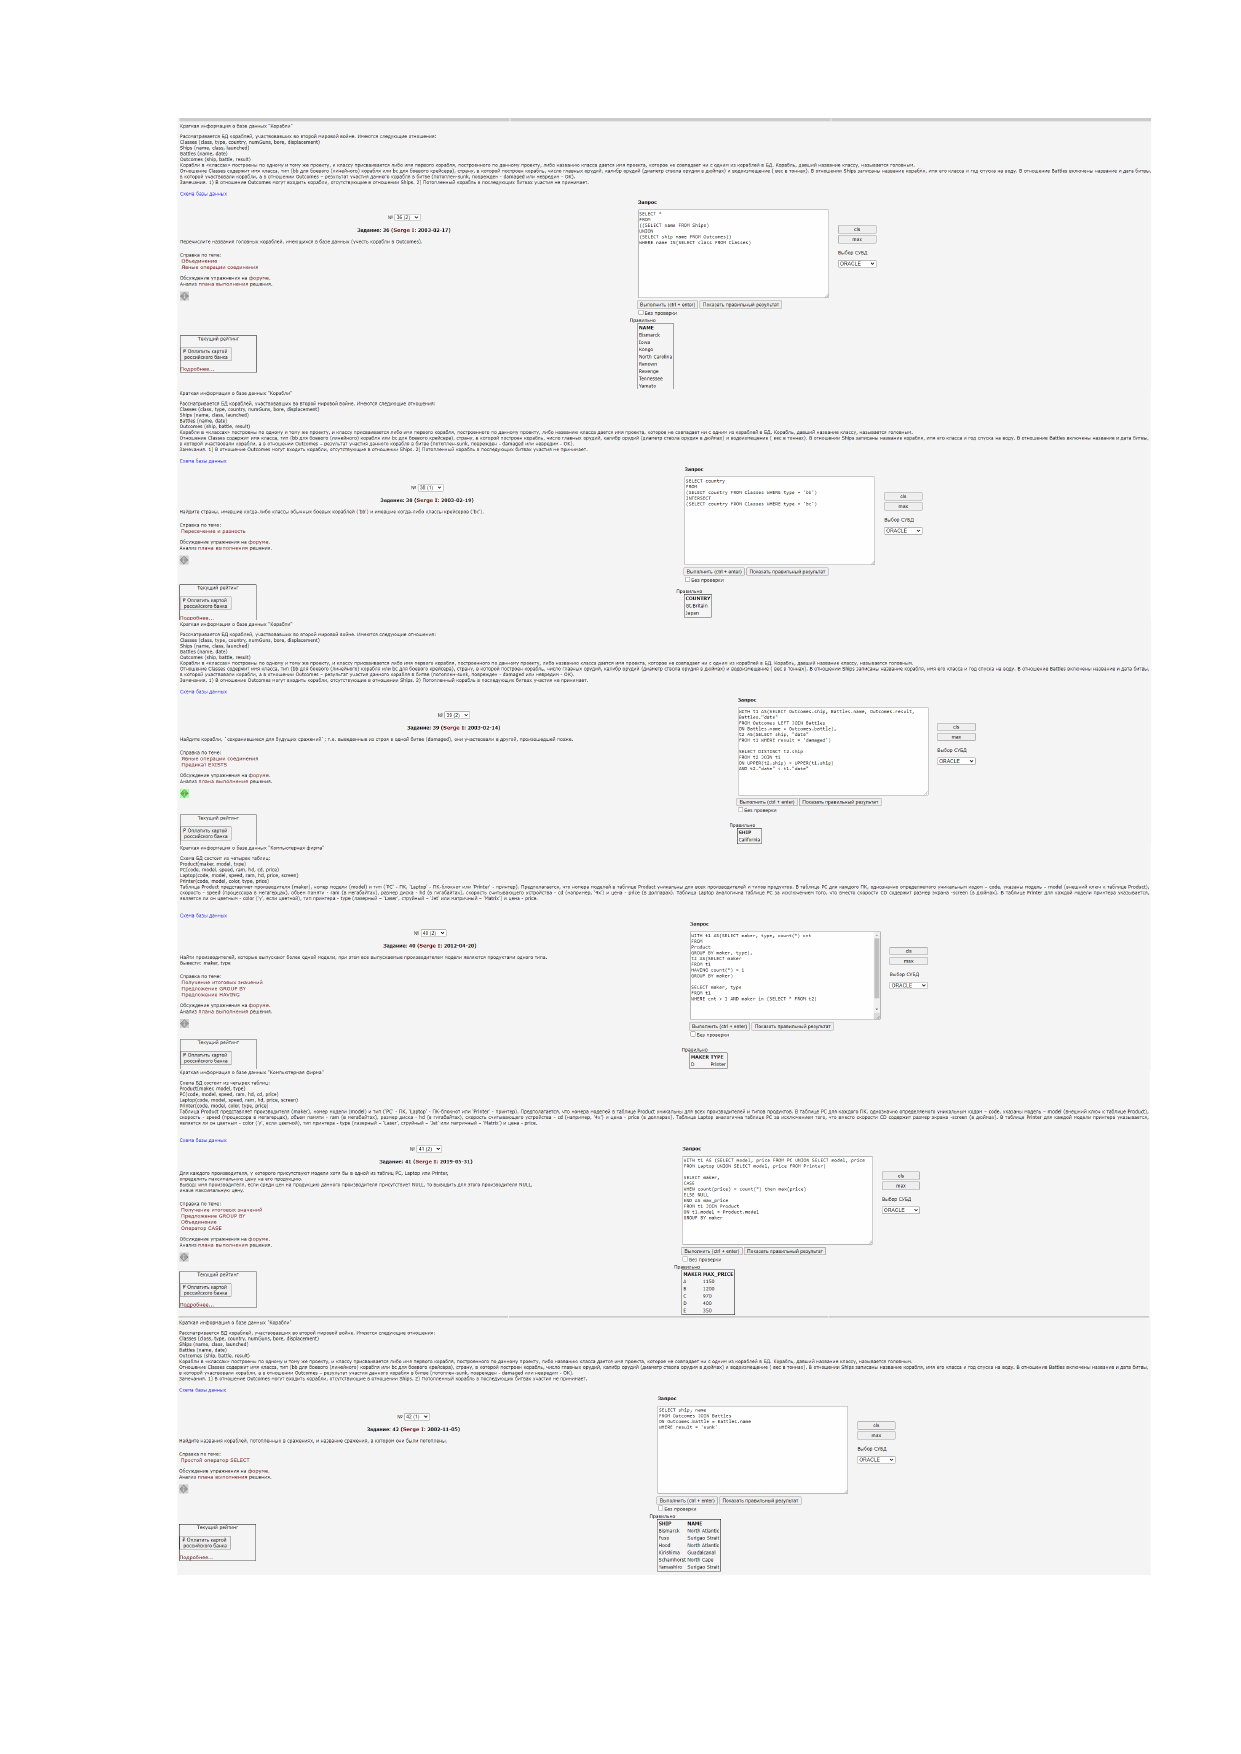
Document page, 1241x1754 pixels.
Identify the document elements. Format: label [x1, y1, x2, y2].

picture [177, 118, 1152, 1575]
